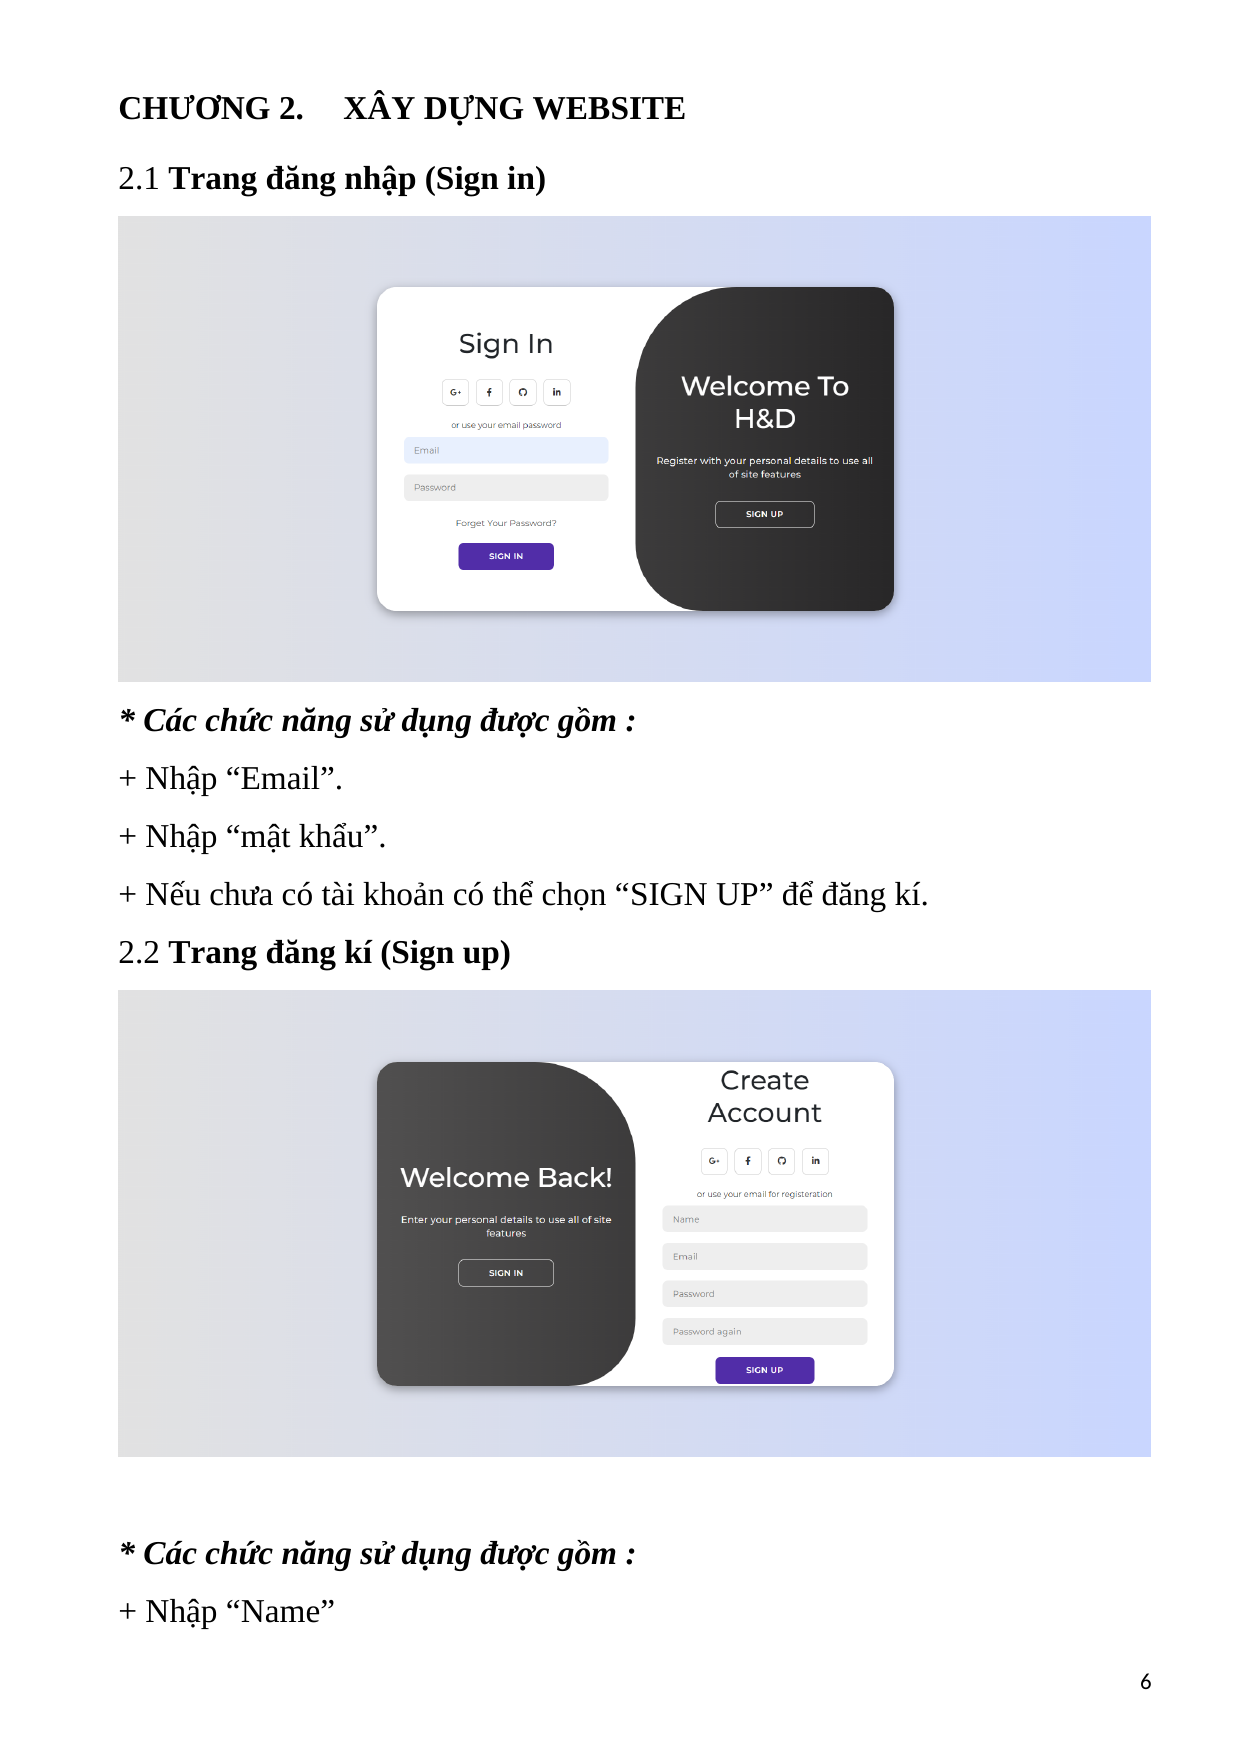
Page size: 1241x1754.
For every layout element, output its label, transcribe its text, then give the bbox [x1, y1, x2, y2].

text + Nhập “Name” [118, 1591, 1117, 1630]
picture [118, 990, 1151, 1457]
picture [118, 216, 1151, 682]
text 2.2 Trang đăng kí (Sign up) [118, 932, 1117, 971]
text * Các chức năng sử dụng được gồm : [118, 700, 1117, 739]
text + Nhập “mật khẩu”. [118, 816, 1117, 855]
text 2.1 Trang đăng nhập (Sign in) [118, 159, 1117, 197]
text * Các chức năng sử dụng được gồm : [118, 1533, 1117, 1572]
subtitle XÂY DỰNG WEBSITE [118, 89, 1152, 127]
text + Nhập “Email”. [118, 758, 1117, 797]
text + Nếu chưa có tài khoản có thể chọn “SIGN UP” để đăng kí. [118, 874, 1117, 913]
